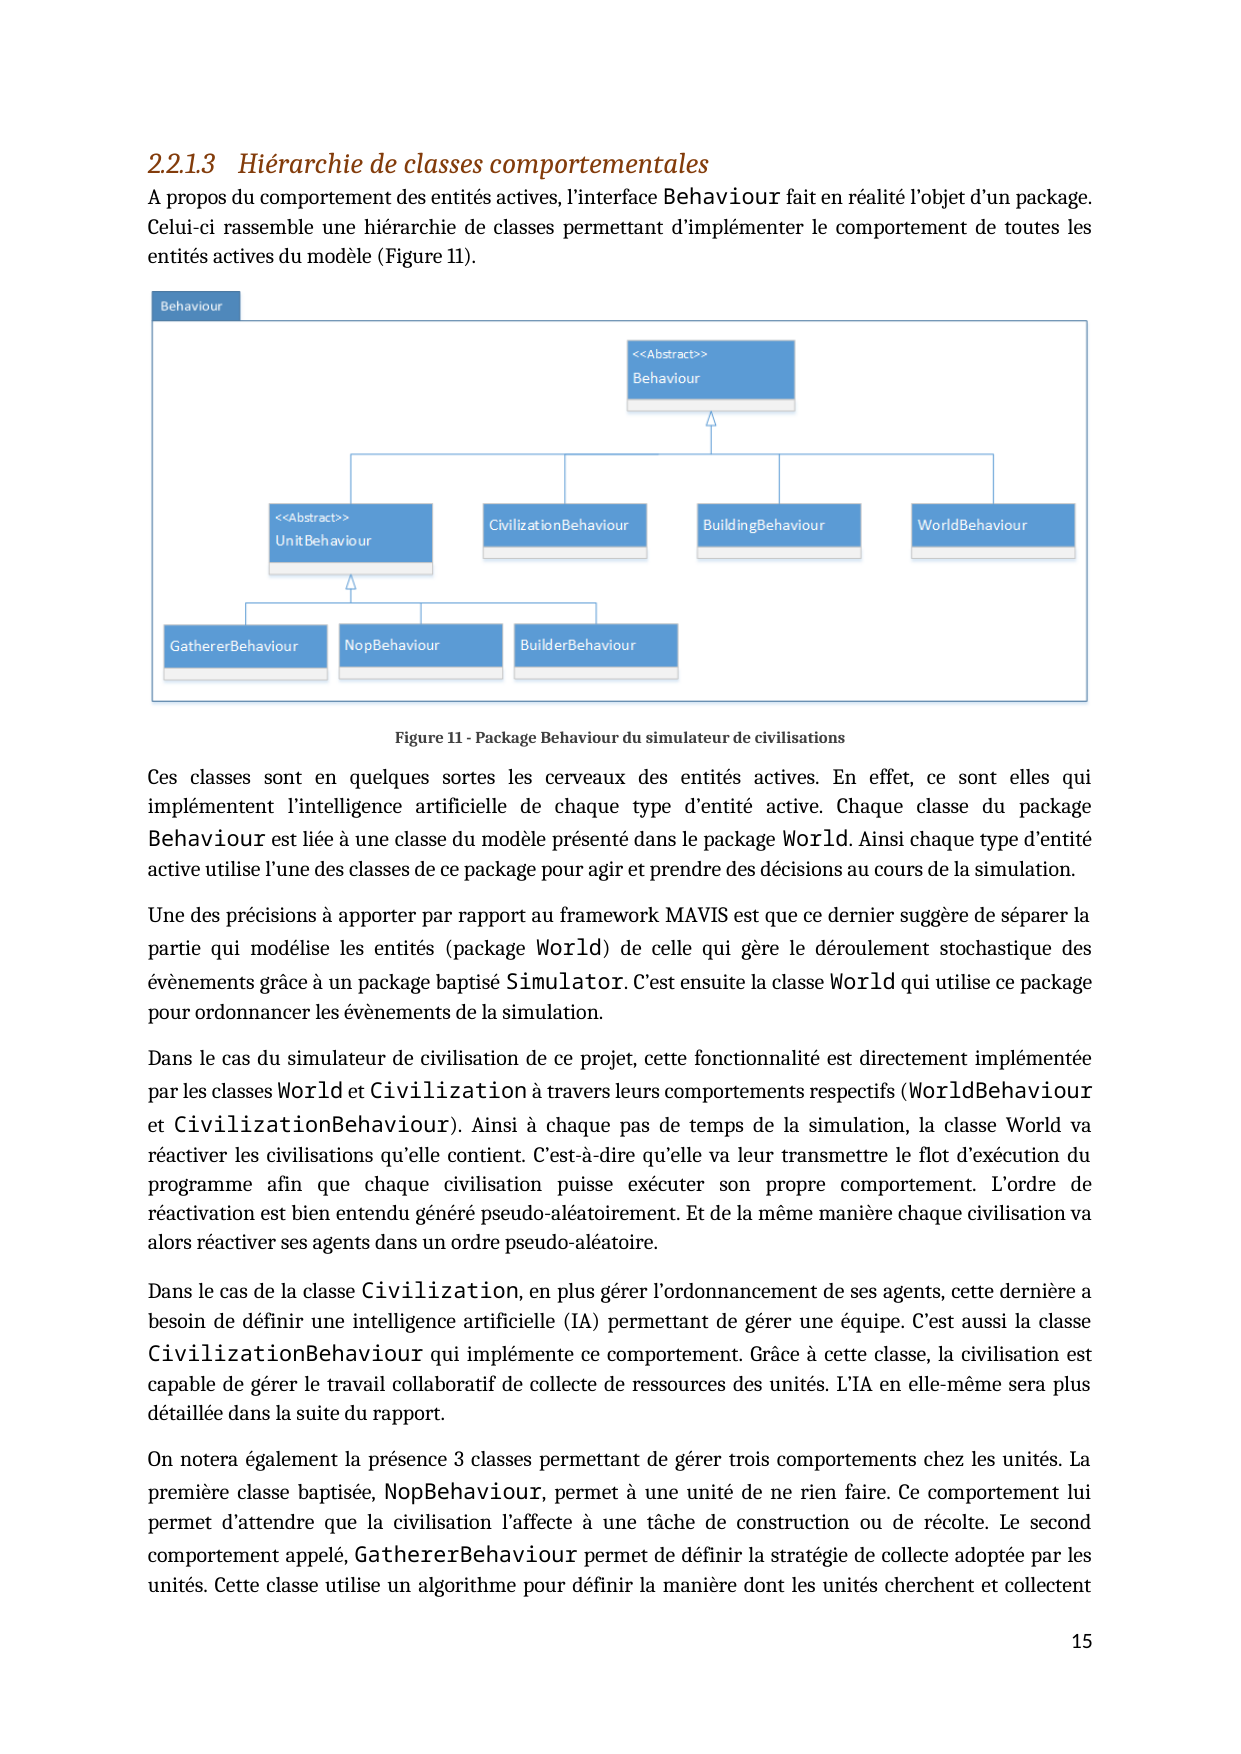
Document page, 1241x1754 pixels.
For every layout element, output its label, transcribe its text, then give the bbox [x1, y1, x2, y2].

text Dans le cas du simulateur de civilisation de ce projet, cette fonctionnalité est directement implémentée par les classes World et Civilization à travers leurs comportements respectifs (WorldBehaviour et CivilizationBehaviour). Ainsi à chaque pas de temps de la simulation, la classe World va réactiver les civilisations qu’elle contient. C’est-à-dire qu’elle va leur transmettre le flot d’exécution du programme afin que chaque civilisation puisse exécuter son propre comportement. L’ordre de réactivation est bien entendu généré pseudo-aléatoirement. Et de la même manière chaque civilisation va alors réactiver ses agents dans un ordre pseudo-aléatoire. [148, 1045, 1093, 1254]
text Ces classes sont en quelques sortes les cerveaux des entités actives. En effet, ce sont elles qui implémentent l’intelligence artificielle de chaque type d’entité active. Chaque classe du package Behaviour est liée à une classe du modèle présenté dans le package World. Ainsi chaque type d’entité active utilise l’une des classes de ce package pour agir et prendre des décisions au cours de la simulation. [148, 764, 1093, 882]
text Dans le cas de la classe Civilization, en plus gérer l’ordonnancement de ses agents, cette dernière a besoin de définir une intelligence artificielle (IA) permettant de gérer une équipe. C’est aussi la classe CivilizationBehaviour qui implémente ce comportement. Grâce à cette classe, la civilisation est capable de gérer le travail collaboratif de collecte de ressources des unités. L’IA en elle-même sera plus détaillée dans la suite du rapport. [148, 1275, 1093, 1426]
subtitle Hiérarchie de classes comportementales [148, 148, 1093, 181]
text Figure 11 - Package Behaviour du simulateur de civilisations [148, 729, 1093, 748]
picture [147, 289, 1093, 709]
text Une des précisions à apporter par rapport au framework MAVIS est que ce dernier suggère de séparer la partie qui modélise les entités (package World) de celle qui gère le déroulement stochastique des évènements grâce à un package baptisé Simulator. C’est ensuite la classe World qui utilise ce package pour ordonnancer les évènements de la simulation. [148, 902, 1093, 1025]
text A propos du comportement des entités actives, l’interface Behaviour fait en réalité l’objet d’un package. Celui-ci rassemble une hiérarchie de classes permettant d’implémenter le comportement de toutes les entités actives du modèle (Figure 11). [148, 181, 1093, 269]
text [148, 1446, 1093, 1598]
